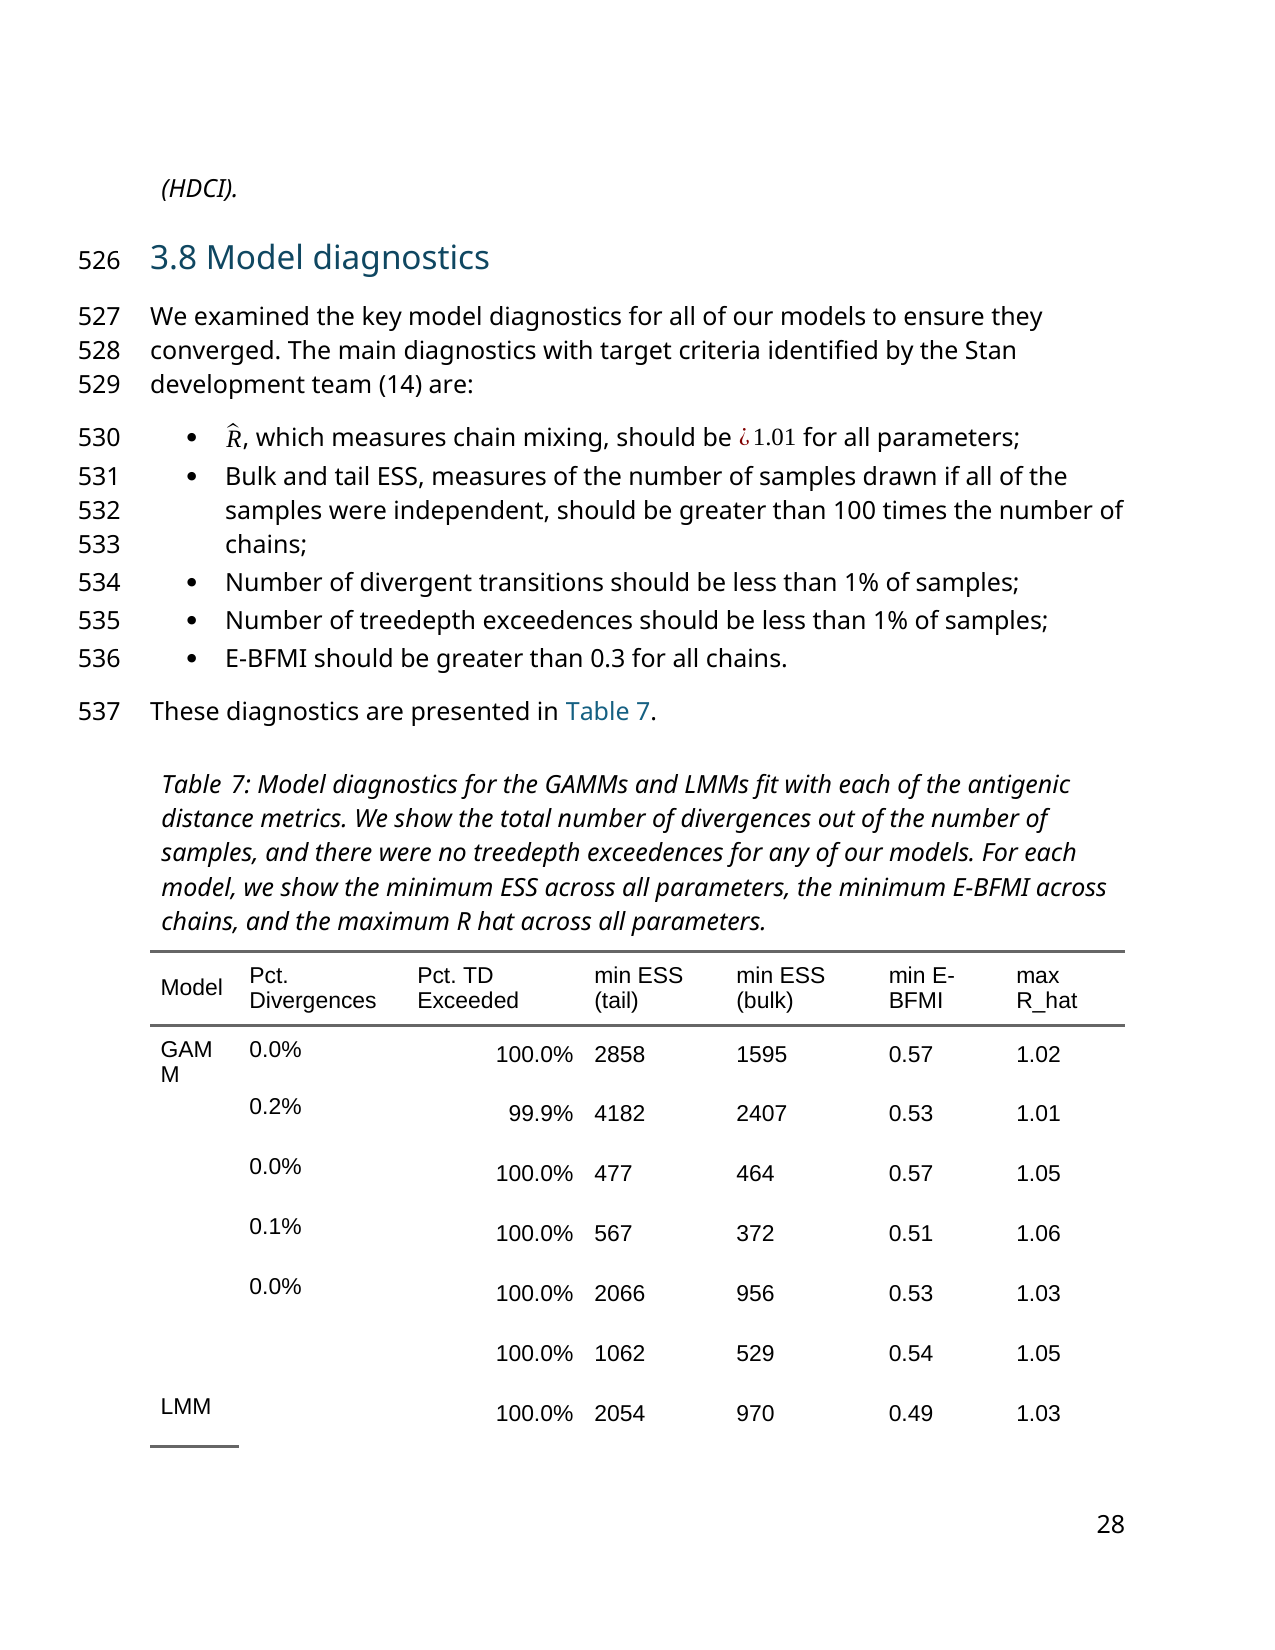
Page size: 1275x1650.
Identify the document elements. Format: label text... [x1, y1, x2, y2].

subtitle 3.8 Model diagnostics [150, 234, 1125, 279]
text These diagnostics are presented in Table 7. [150, 693, 1125, 727]
list E-BFMI should be greater than 0.3 for all chains. [187, 641, 1125, 674]
list Number of treedepth exceedences should be less than 1% of samples; [187, 603, 1125, 637]
list , which measures chain mixing, should be for all parameters; [187, 419, 1125, 455]
text We examined the key model diagnostics for all of our models to ensure they converged. The main diagnostics with target criteria identified by the Stan development team (14) are: [150, 298, 1125, 400]
list Number of divergent transitions should be less than 1% of samples; [187, 565, 1125, 599]
list Bulk and tail ESS, measures of the number of samples drawn if all of the samples were independent, should be greater than 100 times the number of chains; [187, 459, 1125, 561]
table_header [150, 150, 1125, 217]
